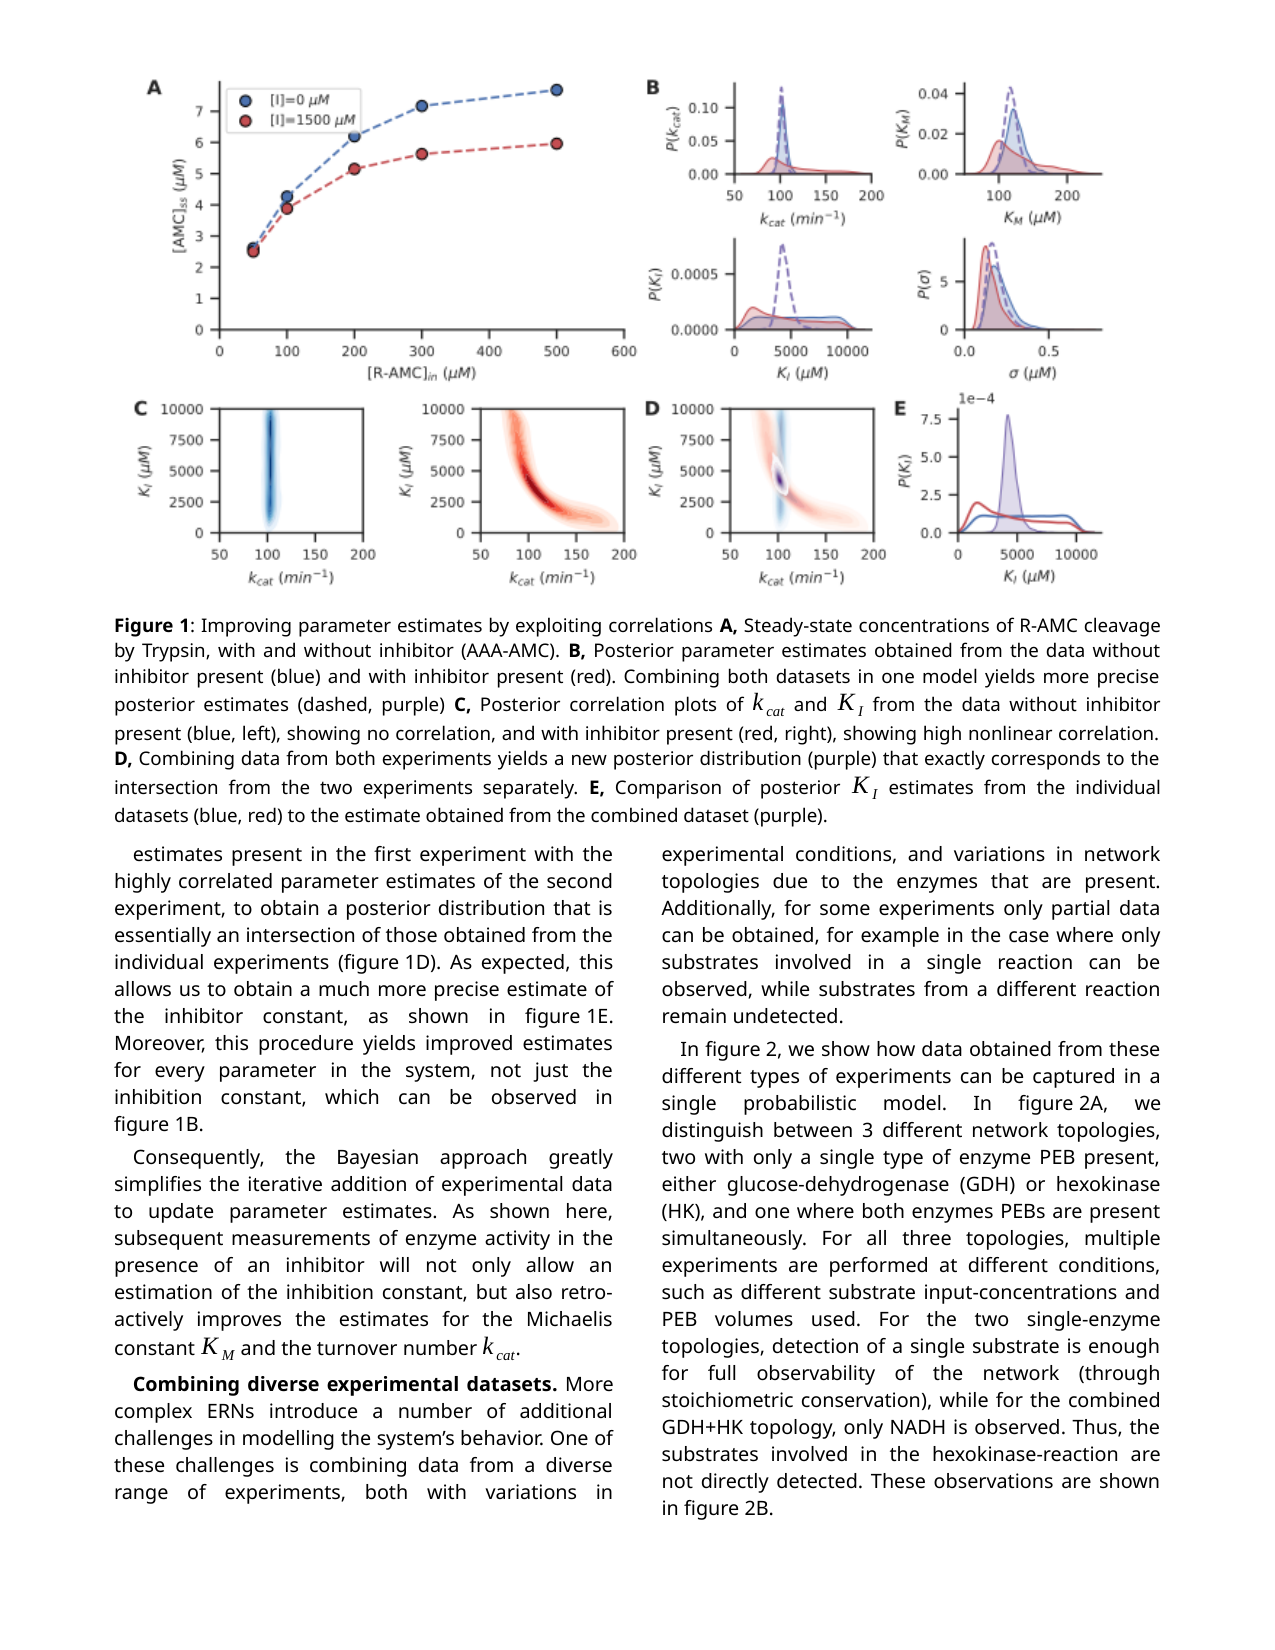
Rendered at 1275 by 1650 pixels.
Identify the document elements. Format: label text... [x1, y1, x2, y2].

text Combining diverse experimental datasets. More complex ERNs introduce a number of additional challenges in modelling the system’s behavior. One of these challenges is combining data from a diverse range of experiments, both with variations in experimental conditions, and variations in network topologies due to the enzymes that are present. Additionally, for some experiments only partial data can be obtained, for example in the case where only substrates involved in a single reaction can be observed, while substrates from a different reaction remain undetected. [114, 1370, 613, 1505]
text estimates present in the first experiment with the highly correlated parameter estimates of the second experiment, to obtain a posterior distribution that is essentially an intersection of those obtained from the individual experiments (figure 1D). As expected, this allows us to obtain a much more precise estimate of the inhibitor constant, as shown in figure 1E. Moreover, this procedure yields improved estimates for every parameter in the system, not just the inhibition constant, which can be observed in figure 1B. [114, 841, 613, 1137]
text Combining diverse experimental datasets. More complex ERNs introduce a number of additional challenges in modelling the system’s behavior. One of these challenges is combining data from a diverse range of experiments, both with variations in experimental conditions, and variations in network topologies due to the enzymes that are present. Additionally, for some experiments only partial data can be obtained, for example in the case where only substrates involved in a single reaction can be observed, while substrates from a different reaction remain undetected. [661, 841, 1161, 1029]
text Figure 1: Improving parameter estimates by exploiting correlations A, Steady-state concentrations of R-AMC cleavage by Trypsin, with and without inhibitor (AAA-AMC). B, Posterior parameter estimates obtained from the data without inhibitor present (blue) and with inhibitor present (red). Combining both datasets in one model yields more precise posterior estimates (dashed, purple) C, Posterior correlation plots of and from the data without inhibitor present (blue, left), showing no correlation, and with inhibitor present (red, right), showing high nonlinear correlation. D, Combining data from both experiments yields a new posterior distribution (purple) that exactly corresponds to the intersection from the two experiments separately. E, Comparison of posterior estimates from the individual datasets (blue, red) to the estimate obtained from the combined dataset (purple). [114, 612, 1161, 828]
picture [132, 75, 1108, 592]
text In figure 2, we show how data obtained from these different types of experiments can be captured in a single probabilistic model. In figure 2A, we distinguish between 3 different network topologies, two with only a single type of enzyme PEB present, either glucose-dehydrogenase (GDH) or hexokinase (HK), and one where both enzymes PEBs are present simultaneously. For all three topologies, multiple experiments are performed at different conditions, such as different substrate input-concentrations and PEB volumes used. For the two single-enzyme topologies, detection of a single substrate is enough for full observability of the network (through stoichiometric conservation), while for the combined GDH+HK topology, only NADH is observed. Thus, the substrates involved in the hexokinase-reaction are not directly detected. These observations are shown in figure 2B. [661, 1036, 1161, 1521]
text Consequently, the Bayesian approach greatly simplifies the iterative addition of experimental data to update parameter estimates. As shown here, subsequent measurements of enzyme activity in the presence of an inhibitor will not only allow an estimation of the inhibition constant, but also retro-actively improves the estimates for the Michaelis constant and the turnover number . [114, 1144, 613, 1364]
